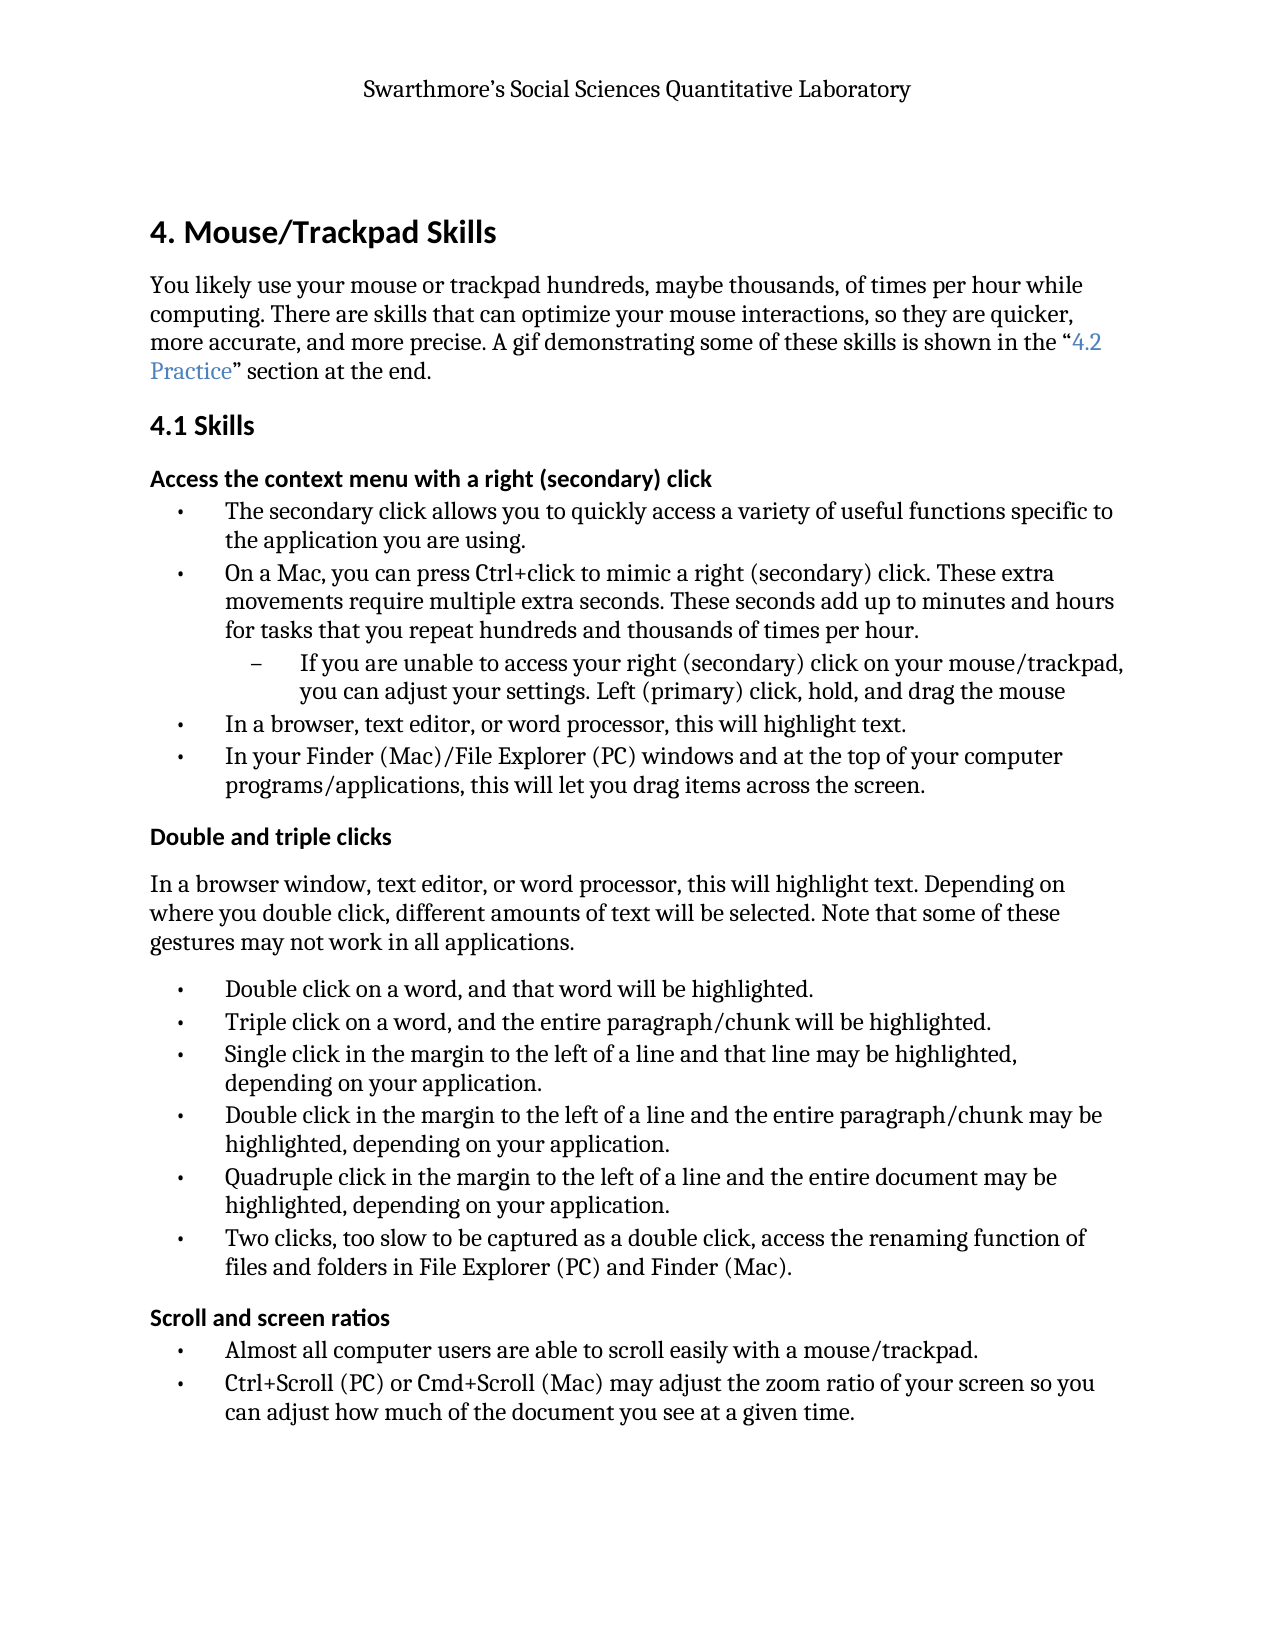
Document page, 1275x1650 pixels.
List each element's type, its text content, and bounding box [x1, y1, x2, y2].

text In a browser window, text editor, or word processor, this will highlight text. Depending on where you double click, different amounts of text will be selected. Note that some of these gestures may not work in all applications. [150, 870, 1125, 956]
list Single click in the margin to the left of a line and that line may be highlighted, depending on your application. [175, 1040, 1125, 1097]
list If you are unable to access your right (secondary) click on your mouse/trackpad, you can adjust your settings. Left (primary) click, hold, and drag the mouse [250, 648, 1125, 706]
subtitle Access the context menu with a right (secondary) click [150, 463, 1125, 493]
list The secondary click allows you to quickly access a variety of useful functions specific to the application you are using. [175, 497, 1125, 555]
list In a browser, text editor, or word processor, this will highlight text. [175, 710, 1125, 738]
list Two clicks, too slow to be captured as a double click, access the renaming function of files and folders in File Explorer (PC) and Finder (Mac). [175, 1224, 1125, 1281]
subtitle 4.1 Skills [150, 407, 1125, 442]
list Almost all computer users are able to scroll easily with a mouse/trackpad. [175, 1336, 1125, 1365]
text You likely use your mouse or trackpad hundreds, maybe thousands, of times per hour while computing. There are skills that can optimize your mouse interactions, so they are quicker, more accurate, and more precise. A gif demonstrating some of these skills is shown in the “4.2 Practice” section at the end. [150, 271, 1125, 386]
list In your Finder (Mac)/File Explorer (PC) windows and at the top of your computer programs/applications, this will let you drag items across the screen. [175, 742, 1125, 800]
list Quadruple click in the margin to the left of a line and the entire document may be highlighted, depending on your application. [175, 1162, 1125, 1220]
subtitle Double and triple clicks [150, 821, 1125, 851]
list Double click on a word, and that word will be highlighted. [175, 975, 1125, 1004]
list Double click in the margin to the left of a line and the entire paragraph/chunk may be highlighted, depending on your application. [175, 1101, 1125, 1159]
subtitle 4. Mouse/Trackpad Skills [150, 211, 1125, 252]
list On a Mac, you can press Ctrl+click to mimic a right (secondary) click. These extra movements require multiple extra seconds. These seconds add up to minutes and hours for tasks that you repeat hundreds and thousands of times per hour. [175, 558, 1125, 645]
list Ctrl+Scroll (PC) or Cmd+Scroll (Mac) may adjust the zoom ratio of your screen so you can adjust how much of the document you see at a given time. [175, 1369, 1125, 1426]
subtitle Scroll and screen ratios [150, 1302, 1125, 1332]
list Triple click on a word, and the entire paragraph/chunk will be highlighted. [175, 1007, 1125, 1036]
